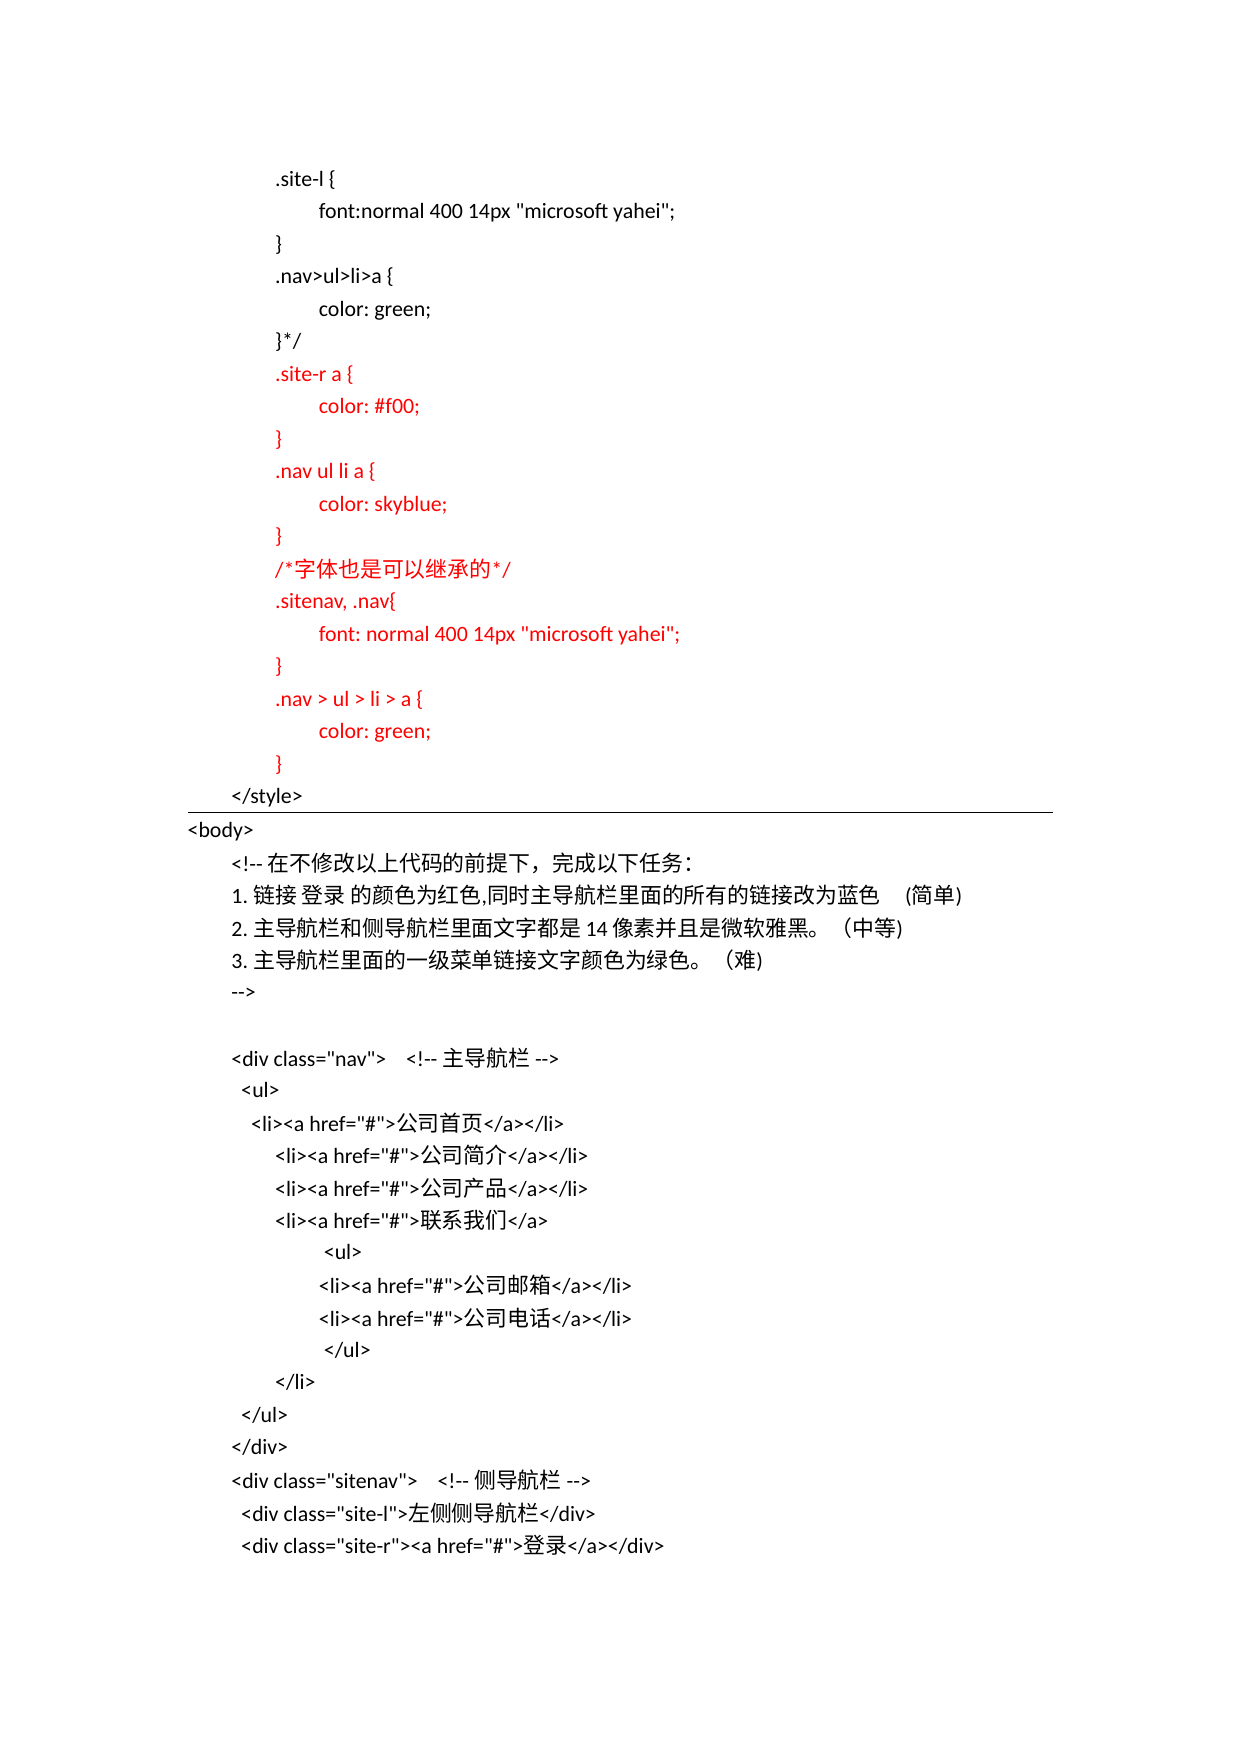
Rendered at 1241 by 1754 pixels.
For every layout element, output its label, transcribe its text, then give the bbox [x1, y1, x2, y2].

text font:normal 400 14px "microsoft yahei"; [187, 194, 1053, 227]
text <ul> [187, 1073, 1053, 1106]
text </style> [187, 779, 1053, 813]
text <div class="nav"> <!-- 主导航栏 --> [187, 1041, 1053, 1073]
text <div class="sitenav"> <!-- 侧导航栏 --> [187, 1463, 1053, 1496]
text color: green; [187, 714, 1053, 747]
text 1. 链接 登录 的颜色为红色,同时主导航栏里面的所有的链接改为蓝色 (简单) [187, 878, 1053, 911]
text .sitenav, .nav{ [187, 584, 1053, 617]
text .nav > ul > li > a { [187, 682, 1053, 714]
text <!-- 在不修改以上代码的前提下，完成以下任务： [187, 846, 1053, 878]
text 2. 主导航栏和侧导航栏里面文字都是14像素并且是微软雅黑。（中等) [187, 911, 1053, 943]
text <li><a href="#">公司简介</a></li> [187, 1138, 1053, 1171]
text <li><a href="#">公司电话</a></li> [187, 1301, 1053, 1333]
text </ul> [187, 1398, 1053, 1431]
text </ul> [187, 1333, 1053, 1366]
text <li><a href="#">公司邮箱</a></li> [187, 1268, 1053, 1301]
text /*字体也是可以继承的*/ [187, 552, 1053, 584]
text <li><a href="#">公司产品</a></li> [187, 1171, 1053, 1203]
text 3. 主导航栏里面的一级菜单链接文字颜色为绿色。（难) [187, 943, 1053, 976]
text } [187, 227, 1053, 259]
text }*/ [187, 324, 1053, 357]
text </div> [187, 1431, 1053, 1463]
text } [187, 747, 1053, 779]
text <li><a href="#">公司首页</a></li> [187, 1106, 1053, 1138]
text .nav ul li a { [187, 454, 1053, 487]
text .site-l { [187, 162, 1053, 194]
text color: skyblue; [187, 487, 1053, 519]
text .site-r a { [187, 357, 1053, 389]
text <body> [187, 813, 1053, 846]
text color: #f00; [187, 389, 1053, 422]
text font: normal 400 14px "microsoft yahei"; [187, 617, 1053, 649]
text } [187, 649, 1053, 682]
text <div class="site-r"><a href="#">登录</a></div> [187, 1528, 1053, 1561]
text color: green; [187, 292, 1053, 324]
text } [187, 422, 1053, 454]
text <div class="site-l">左侧侧导航栏</div> [187, 1496, 1053, 1528]
text .nav>ul>li>a { [187, 259, 1053, 292]
text </li> [187, 1366, 1053, 1398]
text } [187, 519, 1053, 552]
text <ul> [187, 1236, 1053, 1268]
text <li><a href="#">联系我们</a> [187, 1203, 1053, 1236]
text --> [187, 976, 1053, 1008]
